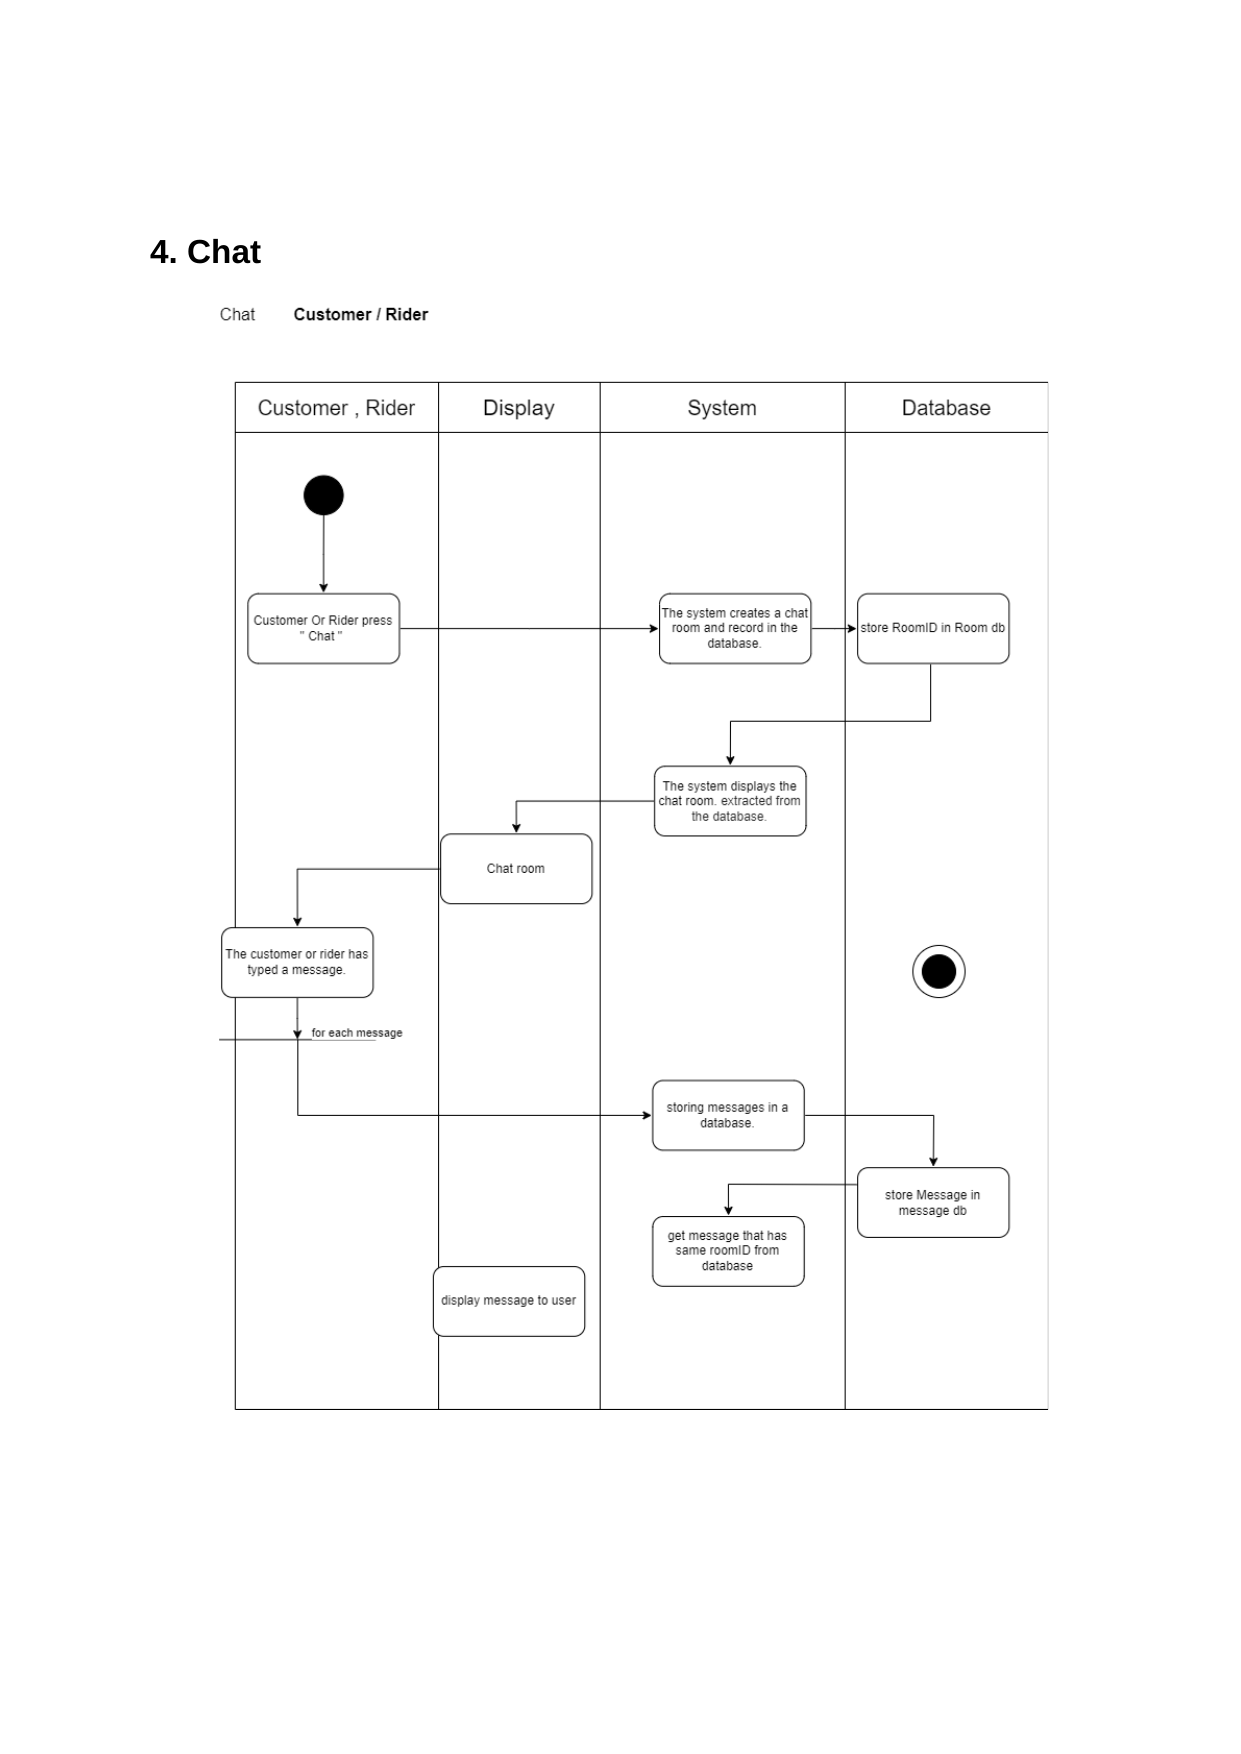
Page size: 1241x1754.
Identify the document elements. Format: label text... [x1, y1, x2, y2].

subtitle 4. Chat [150, 232, 1090, 270]
picture [192, 288, 1049, 1410]
